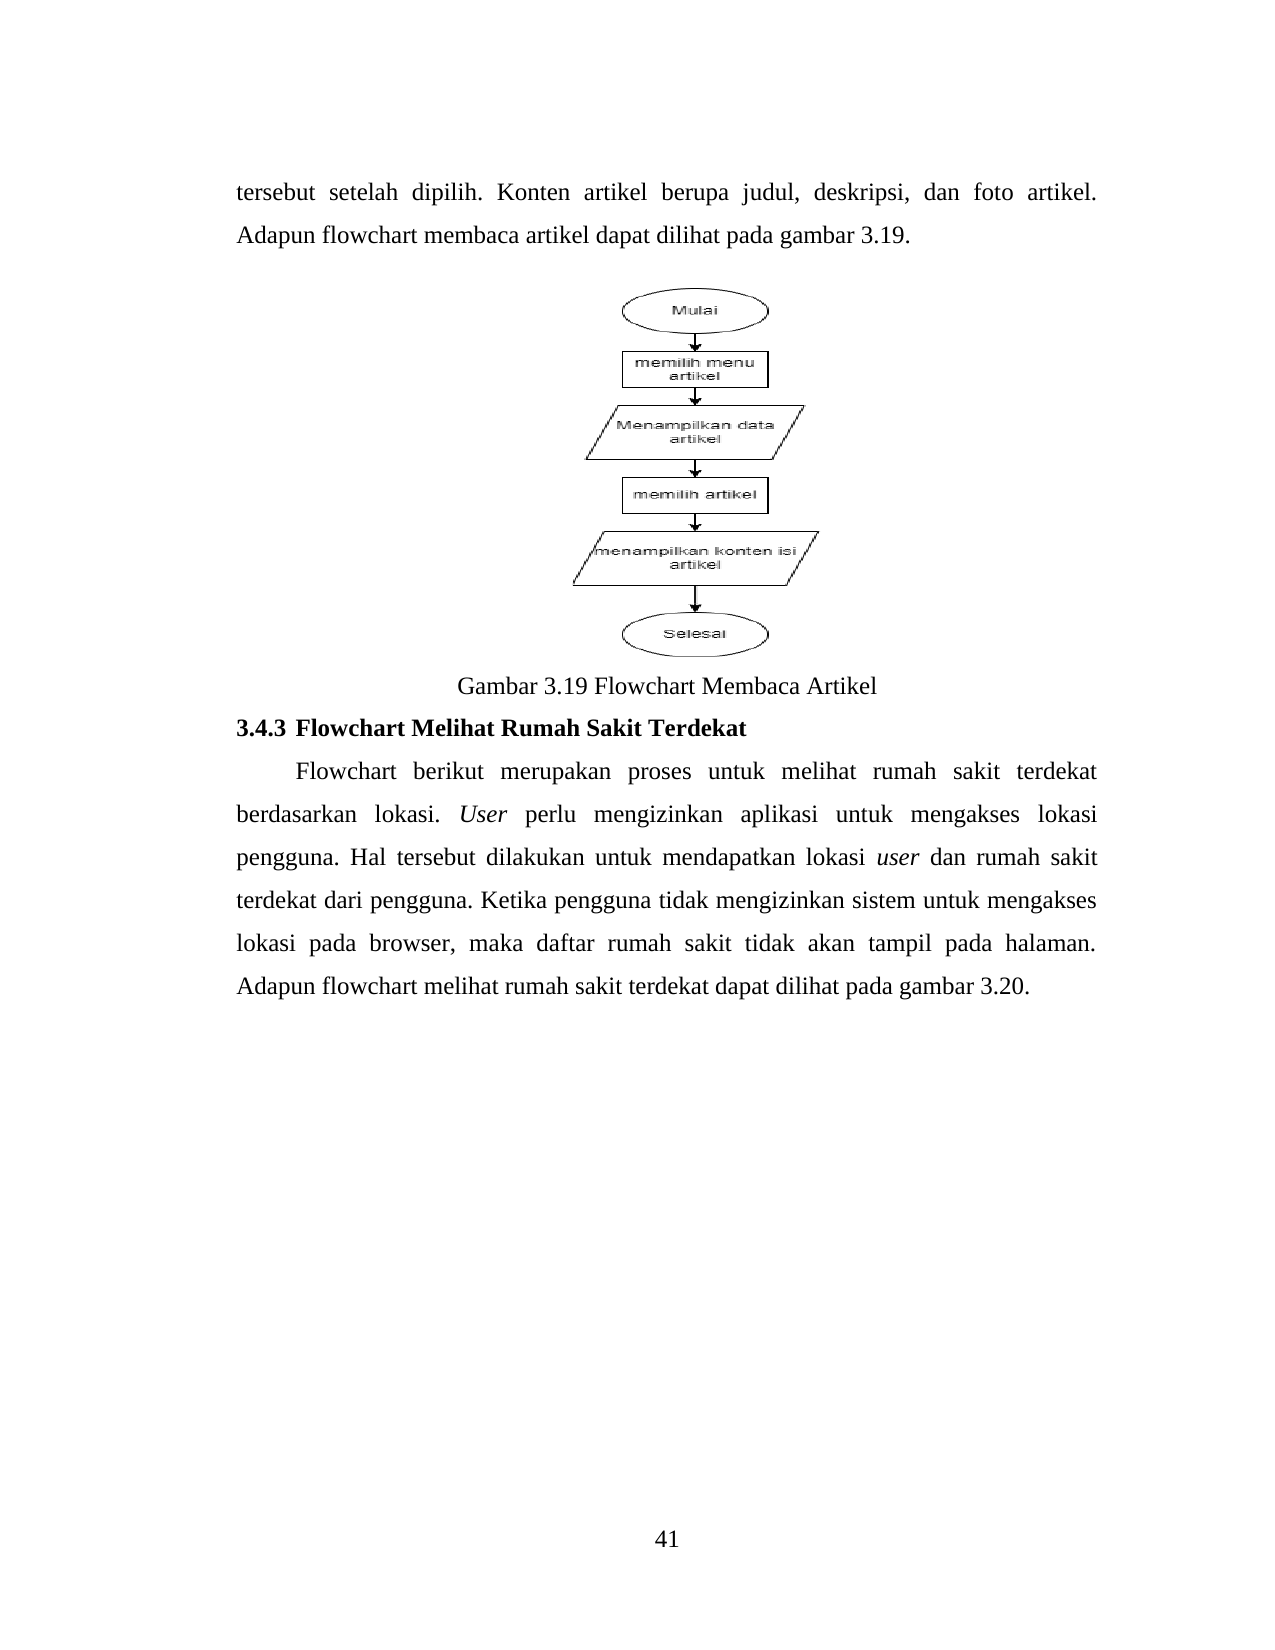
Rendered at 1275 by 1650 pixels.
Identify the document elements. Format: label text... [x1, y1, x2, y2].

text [236, 177, 1098, 249]
text Flowchart berikut merupakan proses untuk melihat rumah sakit terdekat berdasarkan lokasi. User perlu mengizinkan aplikasi untuk mengakses lokasi pengguna. Hal tersebut dilakukan untuk mendapatkan lokasi user dan rumah sakit terdekat dari pengguna. Ketika pengguna tidak mengizinkan sistem untuk mengakses lokasi pada browser, maka daftar rumah sakit tidak akan tampil pada halaman. Adapun flowchart melihat rumah sakit terdekat dapat dilihat pada gambar 3.20. [236, 756, 1098, 1000]
picture [572, 288, 821, 657]
text Gambar 3.19 Flowchart Membaca Artikel [236, 671, 1098, 700]
subtitle Flowchart Melihat Rumah Sakit Terdekat [236, 713, 1098, 741]
